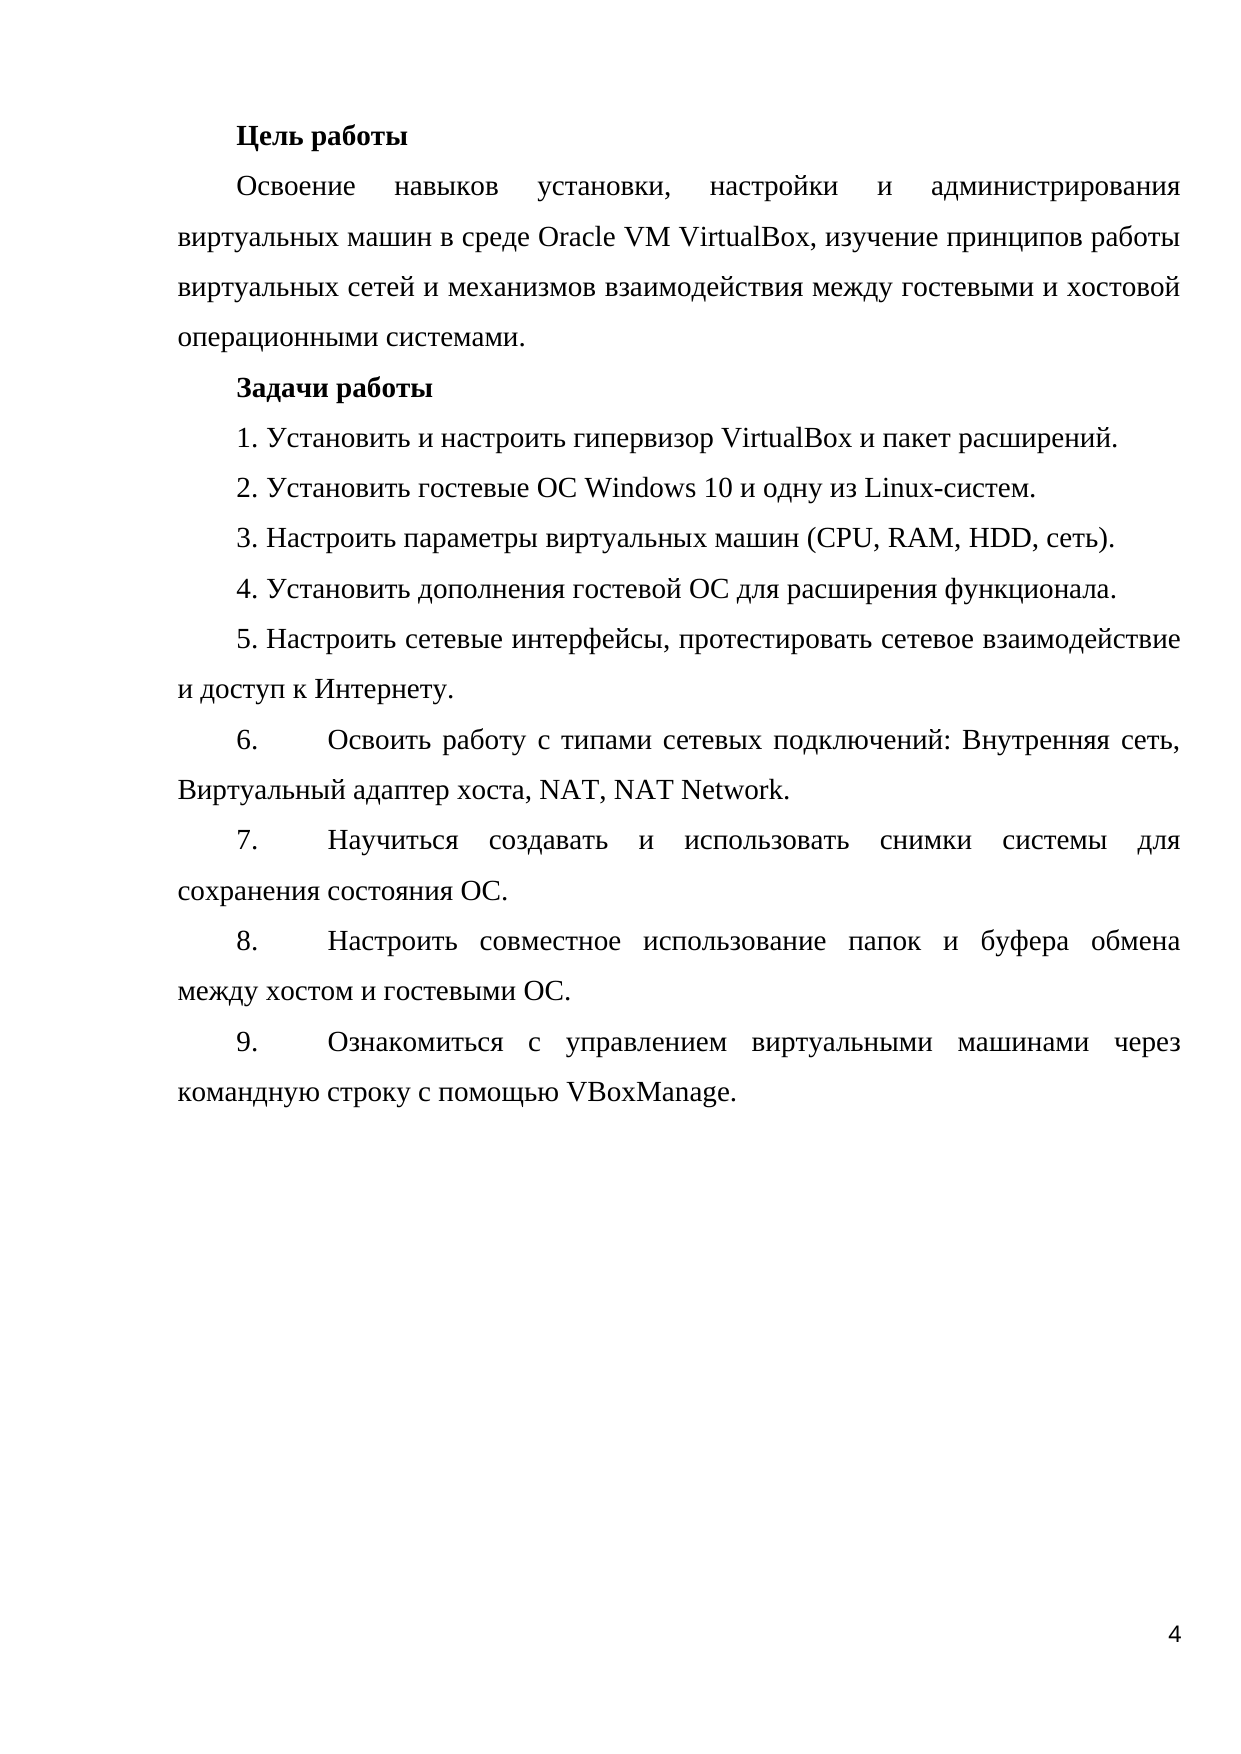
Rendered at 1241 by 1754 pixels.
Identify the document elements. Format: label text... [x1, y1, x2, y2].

text Освоение навыков установки, настройки и администрирования виртуальных машин в среде Oracle VM VirtualBox, изучение принципов работы виртуальных сетей и механизмов взаимодействия между гостевыми и хостовой операционными системами. [177, 168, 1181, 353]
text Цель работы [177, 118, 1181, 152]
list Настроить параметры виртуальных машин (CPU, RAM, HDD, сеть). [177, 521, 1181, 554]
list Освоить работу с типами сетевых подключений: Внутренняя сеть, Виртуальный адаптер хоста, NAT, NAT Network. [177, 722, 1181, 806]
list Научиться создавать и использовать снимки системы для сохранения состояния ОС. [177, 822, 1181, 906]
list Ознакомиться с управлением виртуальными машинами через командную строку с помощью VBoxManage. [177, 1024, 1181, 1108]
list Настроить совместное использование папок и буфера обмена между хостом и гостевыми ОС. [177, 923, 1181, 1007]
list Настроить сетевые интерфейсы, протестировать сетевое взаимодействие и доступ к Интернету. [177, 621, 1181, 705]
list Установить дополнения гостевой ОС для расширения функционала. [177, 571, 1181, 604]
list Установить гостевые ОС Windows 10 и одну из Linux-систем. [177, 470, 1181, 504]
text Задачи работы [177, 370, 1181, 403]
list Установить и настроить гипервизор VirtualBox и пакет расширений. [177, 420, 1181, 453]
